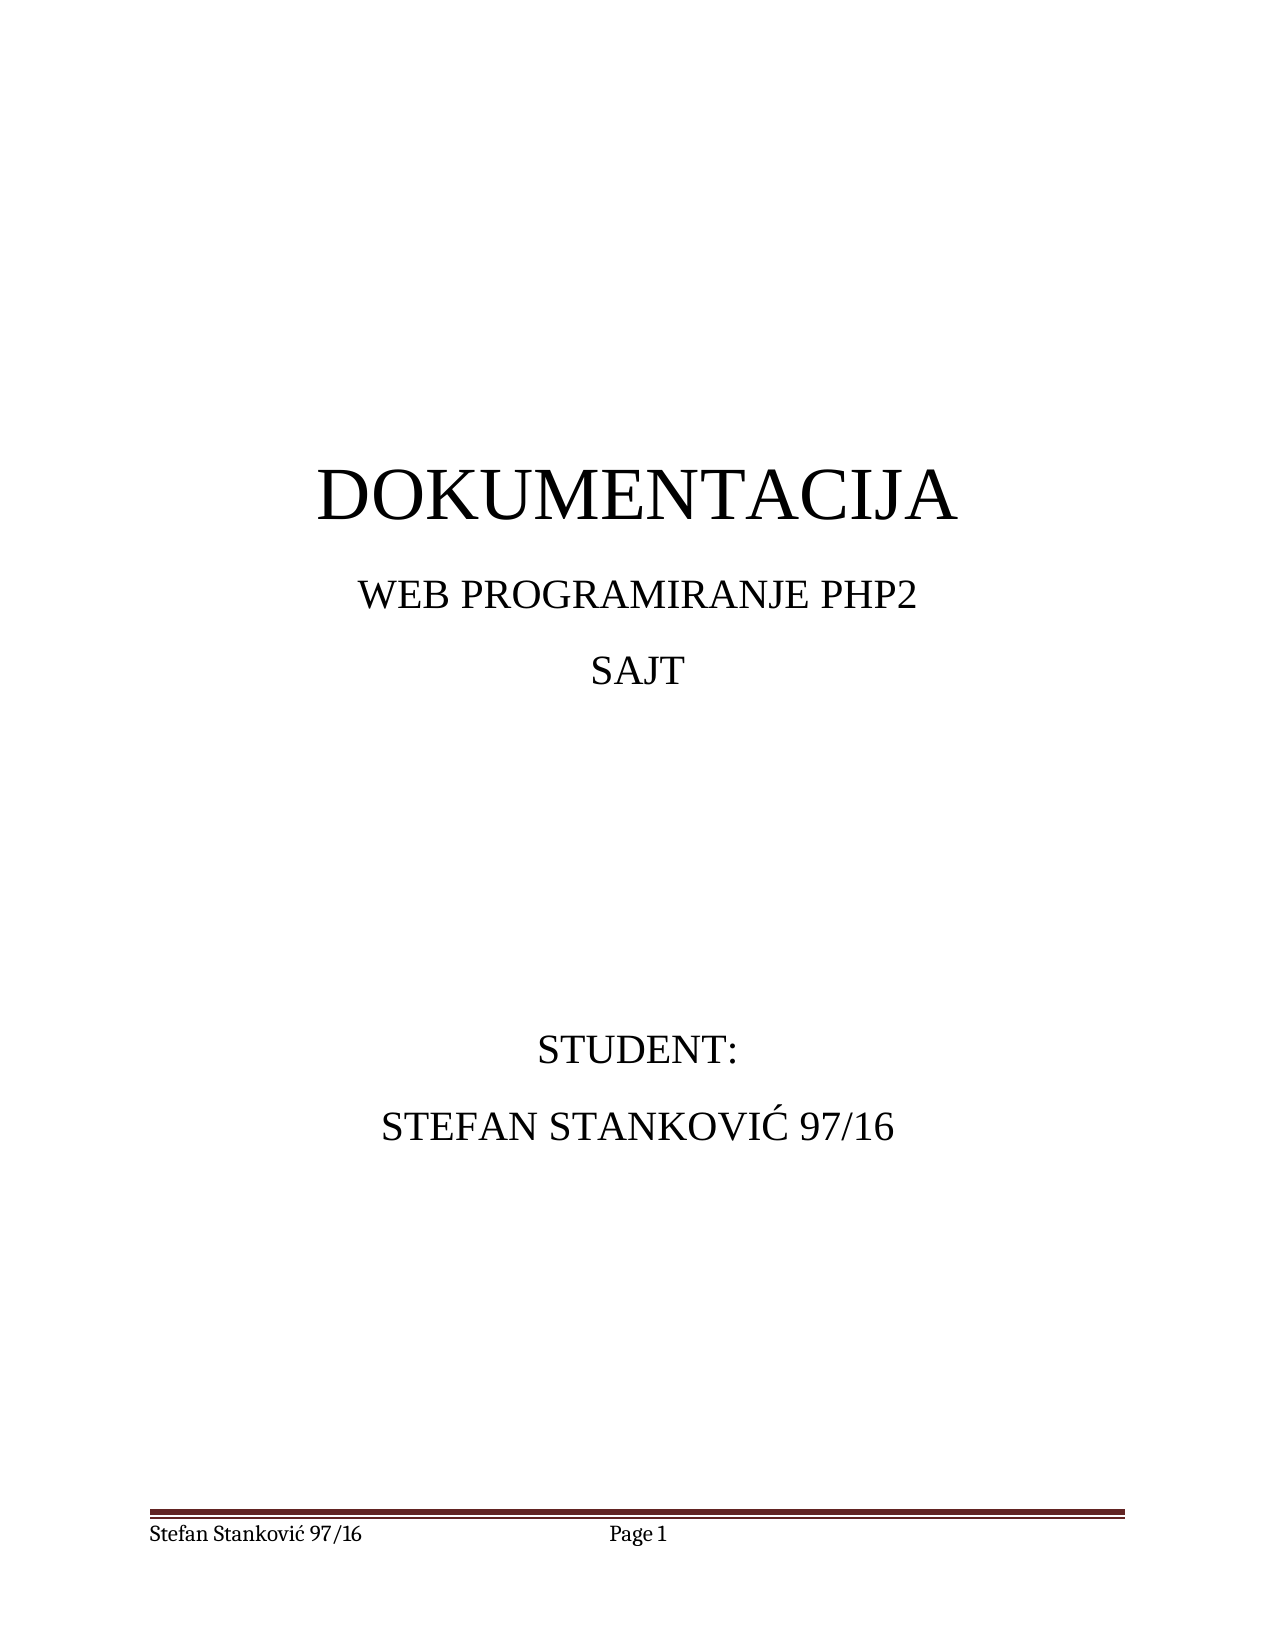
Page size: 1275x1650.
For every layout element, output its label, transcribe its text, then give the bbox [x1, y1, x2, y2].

text WEB PROGRAMIRANJE PHP2 [150, 569, 1125, 617]
text DOKUMENTACIJA [150, 449, 1125, 536]
text SAJT [150, 645, 1125, 693]
text STUDENT: [150, 1025, 1125, 1073]
text STEFAN STANKOVIĆ 97/16 [150, 1101, 1125, 1149]
